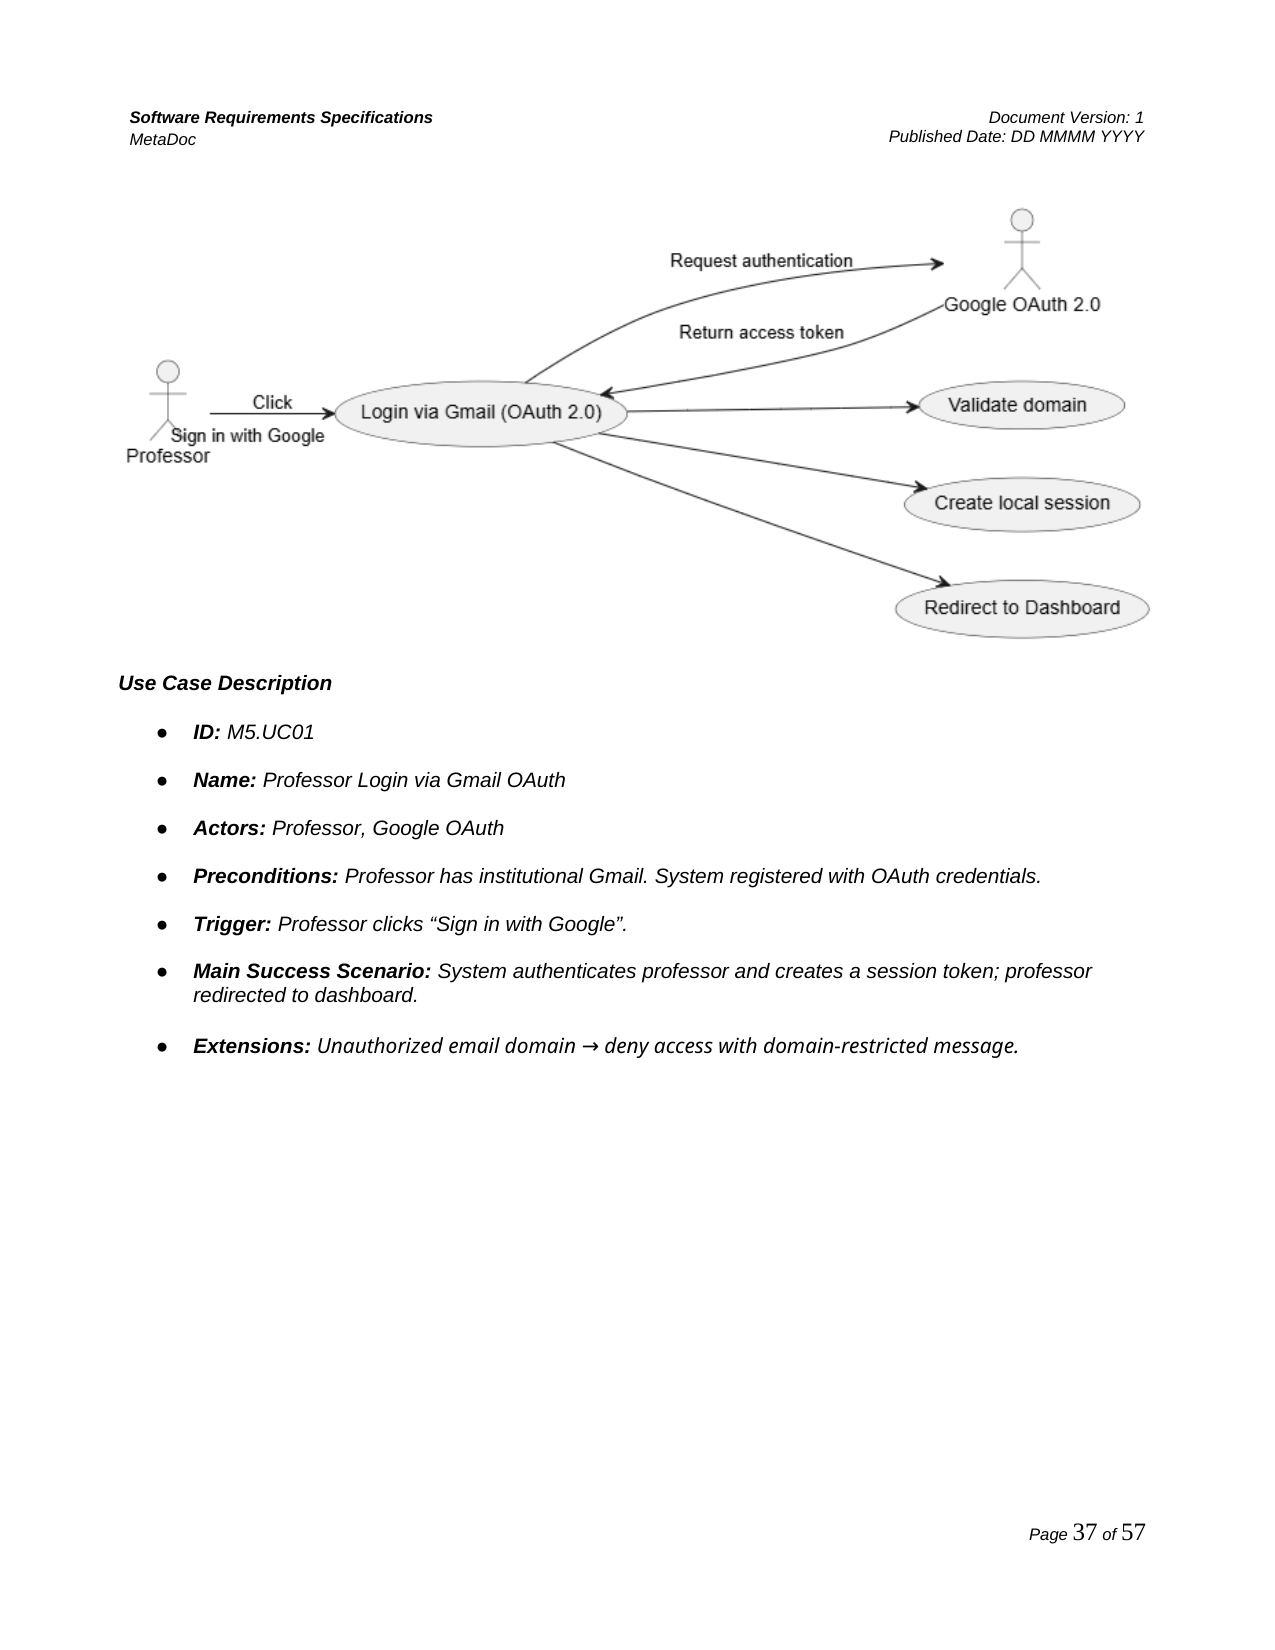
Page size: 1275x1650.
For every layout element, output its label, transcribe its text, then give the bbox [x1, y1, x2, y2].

subtitle Use Case Description [118, 671, 1157, 695]
subtitle Preconditions: Professor has institutional Gmail. System registered with OAuth credentials. [156, 863, 1157, 911]
subtitle Name: Professor Login via Gmail OAuth [156, 768, 1157, 816]
picture [118, 202, 1157, 646]
subtitle Trigger: Professor clicks “Sign in with Google”. [156, 911, 1157, 959]
subtitle Actors: Professor, Google OAuth [156, 816, 1157, 863]
subtitle Main Success Scenario: System authenticates professor and creates a session token; professor redirected to dashboard. [156, 959, 1157, 1031]
subtitle ID: M5.UC01 [156, 720, 1157, 768]
subtitle Extensions: Unauthorized email domain → deny access with domain-restricted message. [156, 1031, 1157, 1060]
